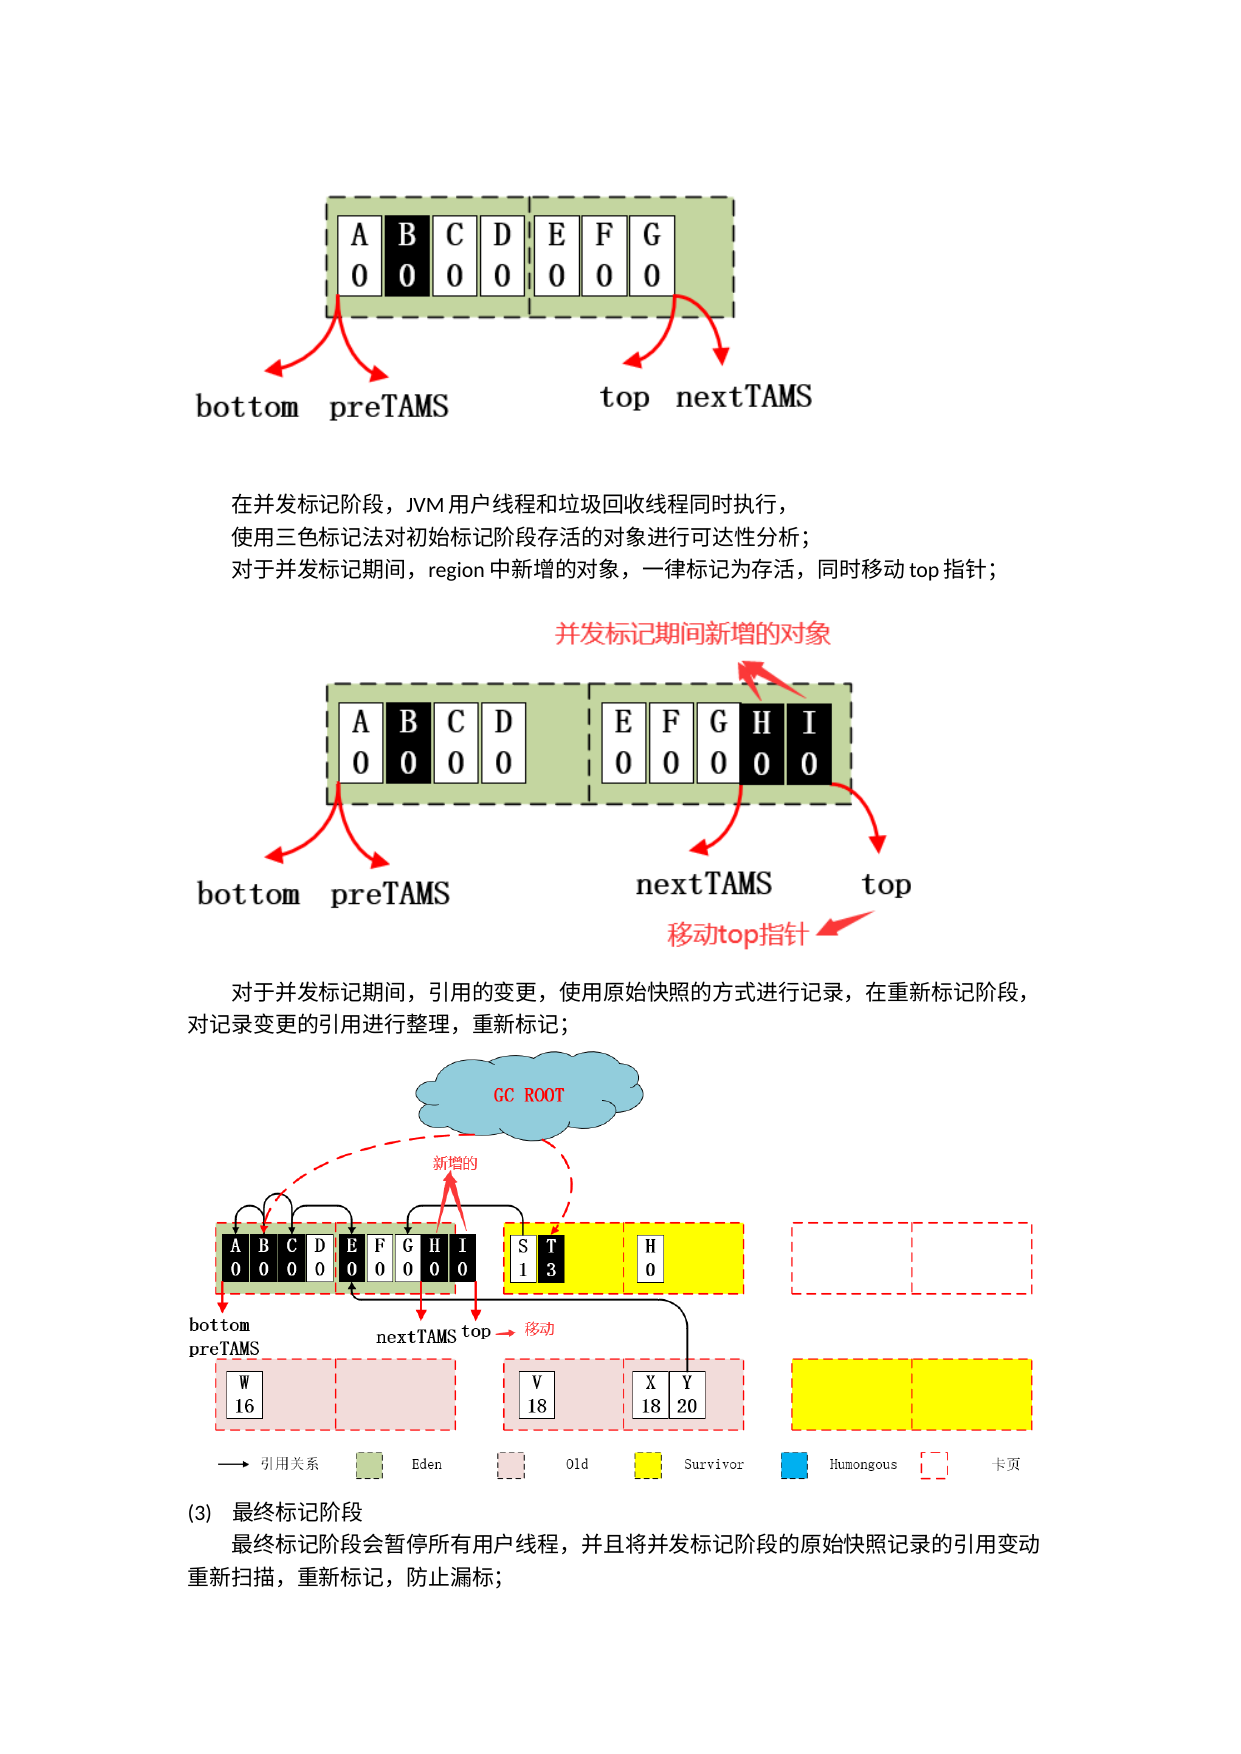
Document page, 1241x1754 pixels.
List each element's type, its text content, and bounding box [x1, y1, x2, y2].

picture [187, 174, 847, 442]
list 在并发标记阶段，JVM用户线程和垃圾回收线程同时执行， [187, 487, 1053, 519]
list 最终标记阶段会暂停所有用户线程，并且将并发标记阶段的原始快照记录的引用变动重新扫描，重新标记，防止漏标； [187, 1527, 1053, 1592]
list 最终标记阶段 [187, 1494, 1053, 1527]
list 对于并发标记期间，引用的变更，使用原始快照的方式进行记录，在重新标记阶段，对记录变更的引用进行整理，重新标记； [187, 974, 1053, 1039]
list 对于并发标记期间，region中新增的对象，一律标记为存活，同时移动top指针； [187, 552, 1053, 584]
list 使用三色标记法对初始标记阶段存活的对象进行可达性分析； [187, 519, 1053, 552]
picture [187, 1042, 1052, 1492]
picture [187, 597, 955, 962]
